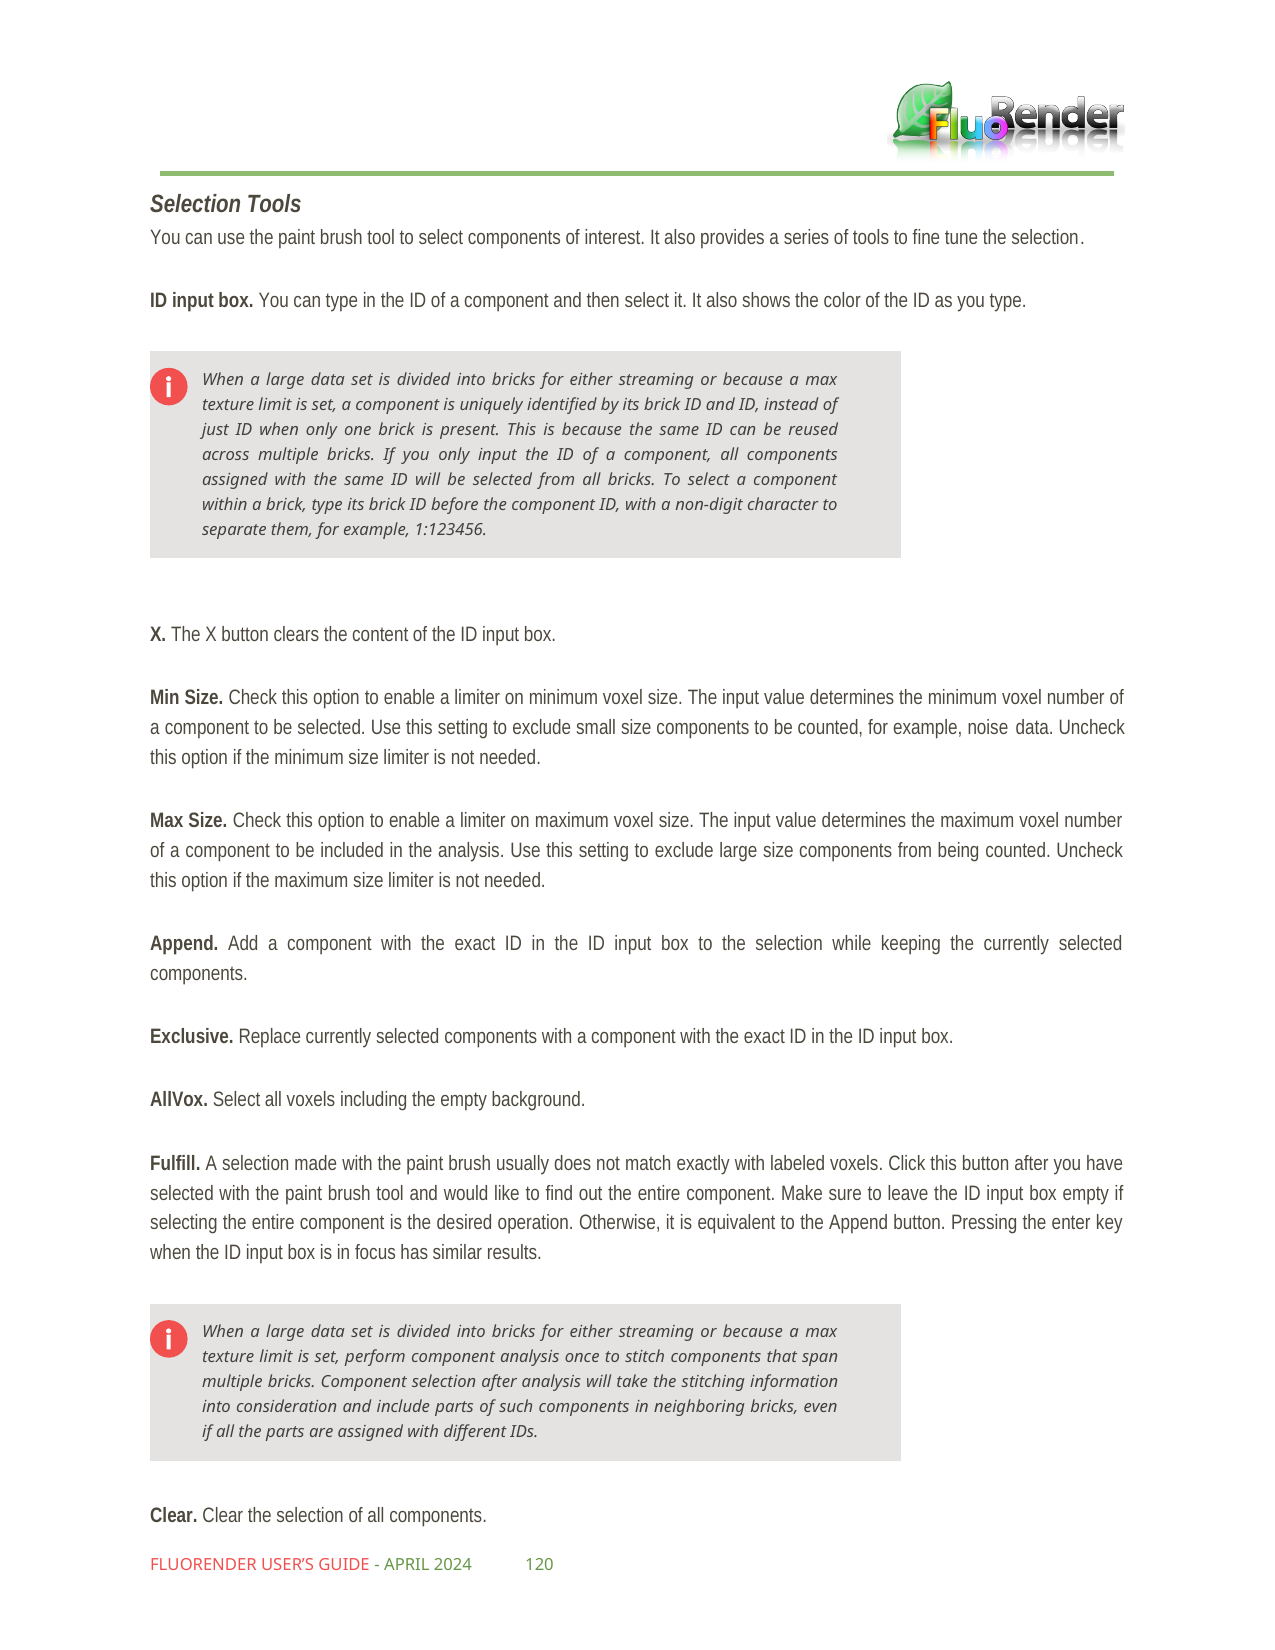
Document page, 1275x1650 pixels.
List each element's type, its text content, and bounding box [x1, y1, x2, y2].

text ID input box. You can type in the ID of a component and then select it. It also shows the color of the ID as you type. [150, 288, 1125, 312]
text Clear. Clear the selection of all components. [150, 1503, 1125, 1527]
text Max Size. Check this option to enable a limiter on maximum voxel size. The input value determines the maximum voxel number of a component to be included in the analysis. Use this setting to exclude large size components from being counted. Uncheck this option if the maximum size limiter is not needed. [150, 808, 1125, 892]
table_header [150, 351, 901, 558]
text AllVox. Select all voxels including the empty background. [150, 1087, 1125, 1111]
subtitle Selection Tools [150, 189, 1125, 218]
text Min Size. Check this option to enable a limiter on minimum voxel size. The input value determines the minimum voxel number of a component to be selected. Use this setting to exclude small size components to be counted, for example, noise data. Uncheck this option if the minimum size limiter is not needed. [150, 685, 1125, 769]
text Exclusive. Replace currently selected components with a component with the exact ID in the ID input box. [150, 1024, 1125, 1048]
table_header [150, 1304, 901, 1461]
text You can use the paint brush tool to select components of interest. It also provides a series of tools to fine tune the selection. [150, 225, 1125, 249]
text Fulfill. A selection made with the paint brush usually does not match exactly with labeled voxels. Click this button after you have selected with the paint brush tool and would like to find out the entire component. Make sure to leave the ID input box empty if selecting the entire component is the desired operation. Otherwise, it is equivalent to the Append button. Pressing the enter key when the ID input box is in focus has similar results. [150, 1151, 1125, 1264]
text X. The X button clears the content of the ID input box. [150, 622, 1125, 646]
text Append. Add a component with the exact ID in the ID input box to the selection while keeping the currently selected components. [150, 931, 1125, 985]
picture [887, 75, 1125, 165]
